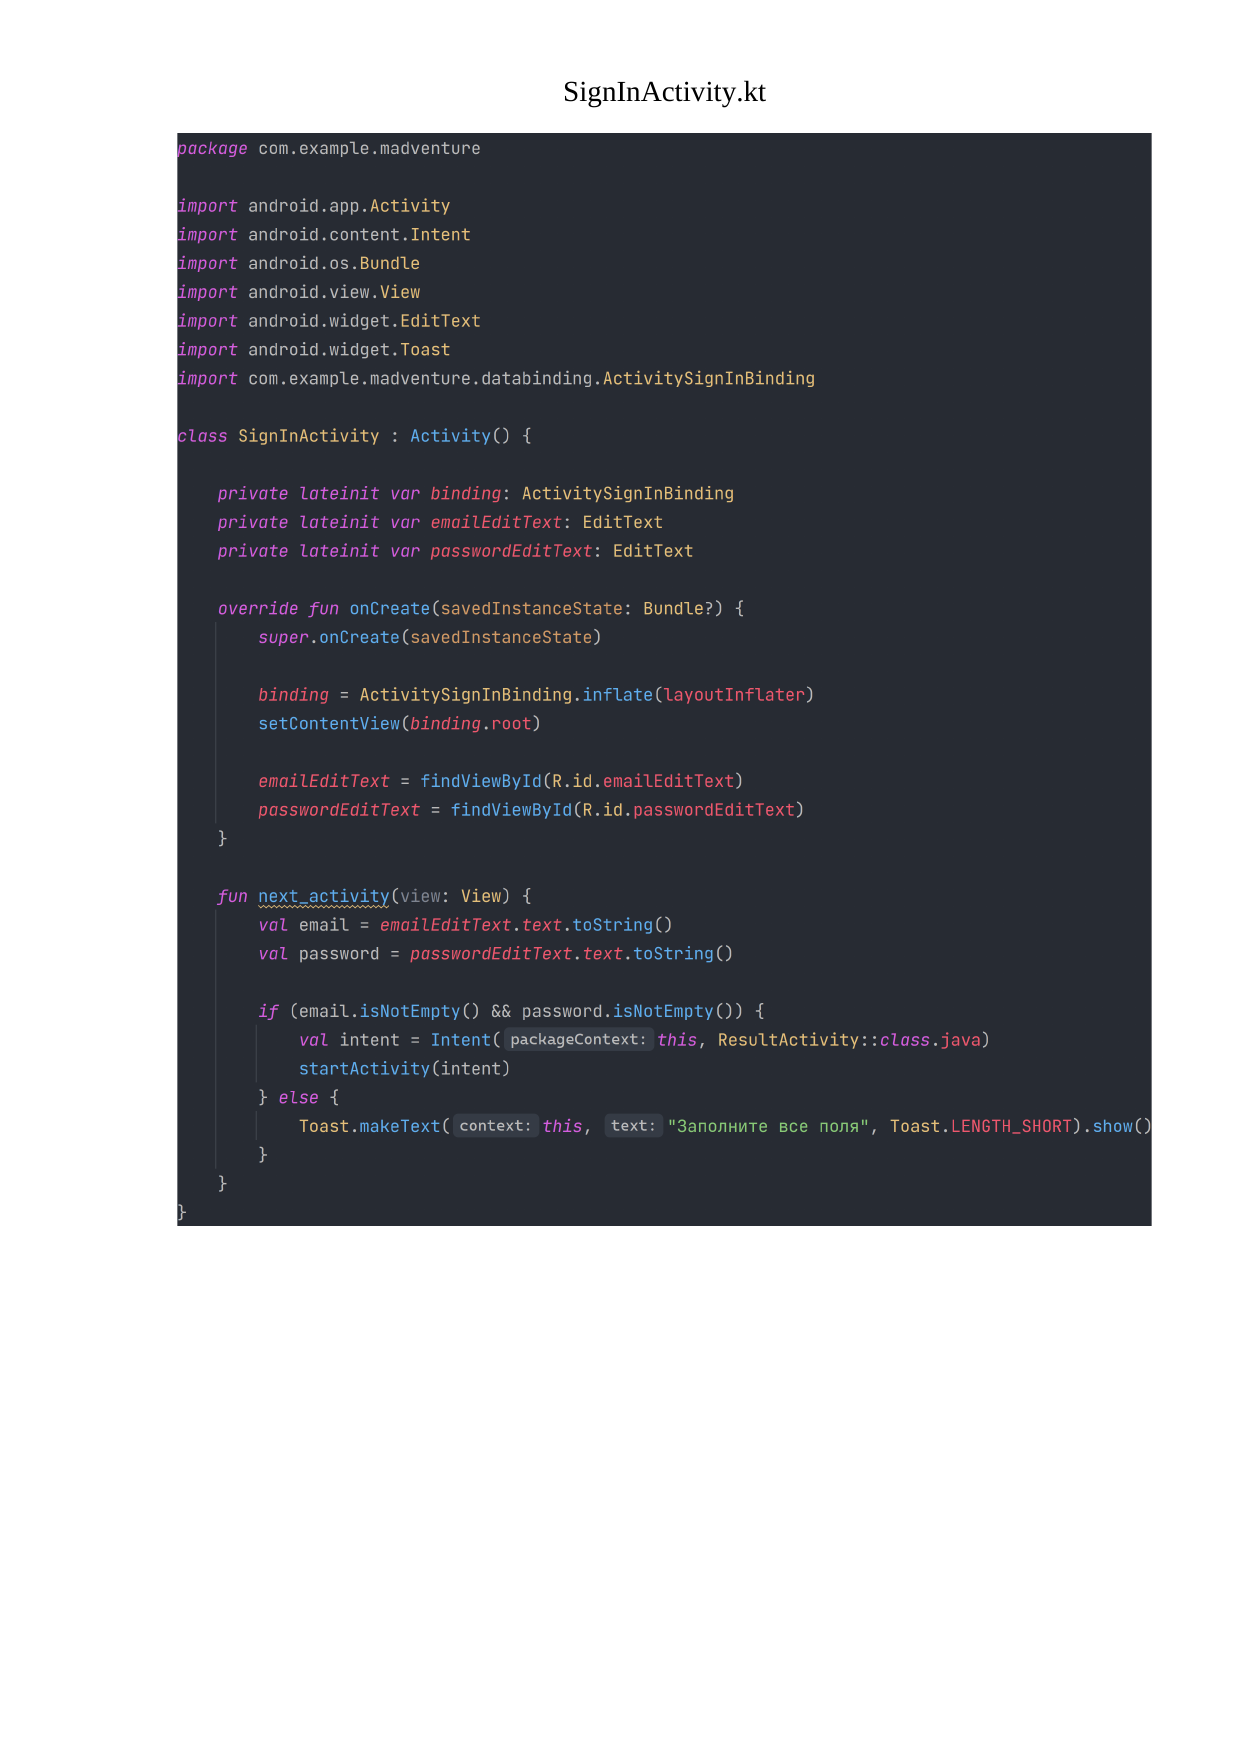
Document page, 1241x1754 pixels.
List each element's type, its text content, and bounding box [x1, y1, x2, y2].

text SignInActivity.kt [177, 74, 1152, 107]
picture [177, 133, 1152, 1226]
